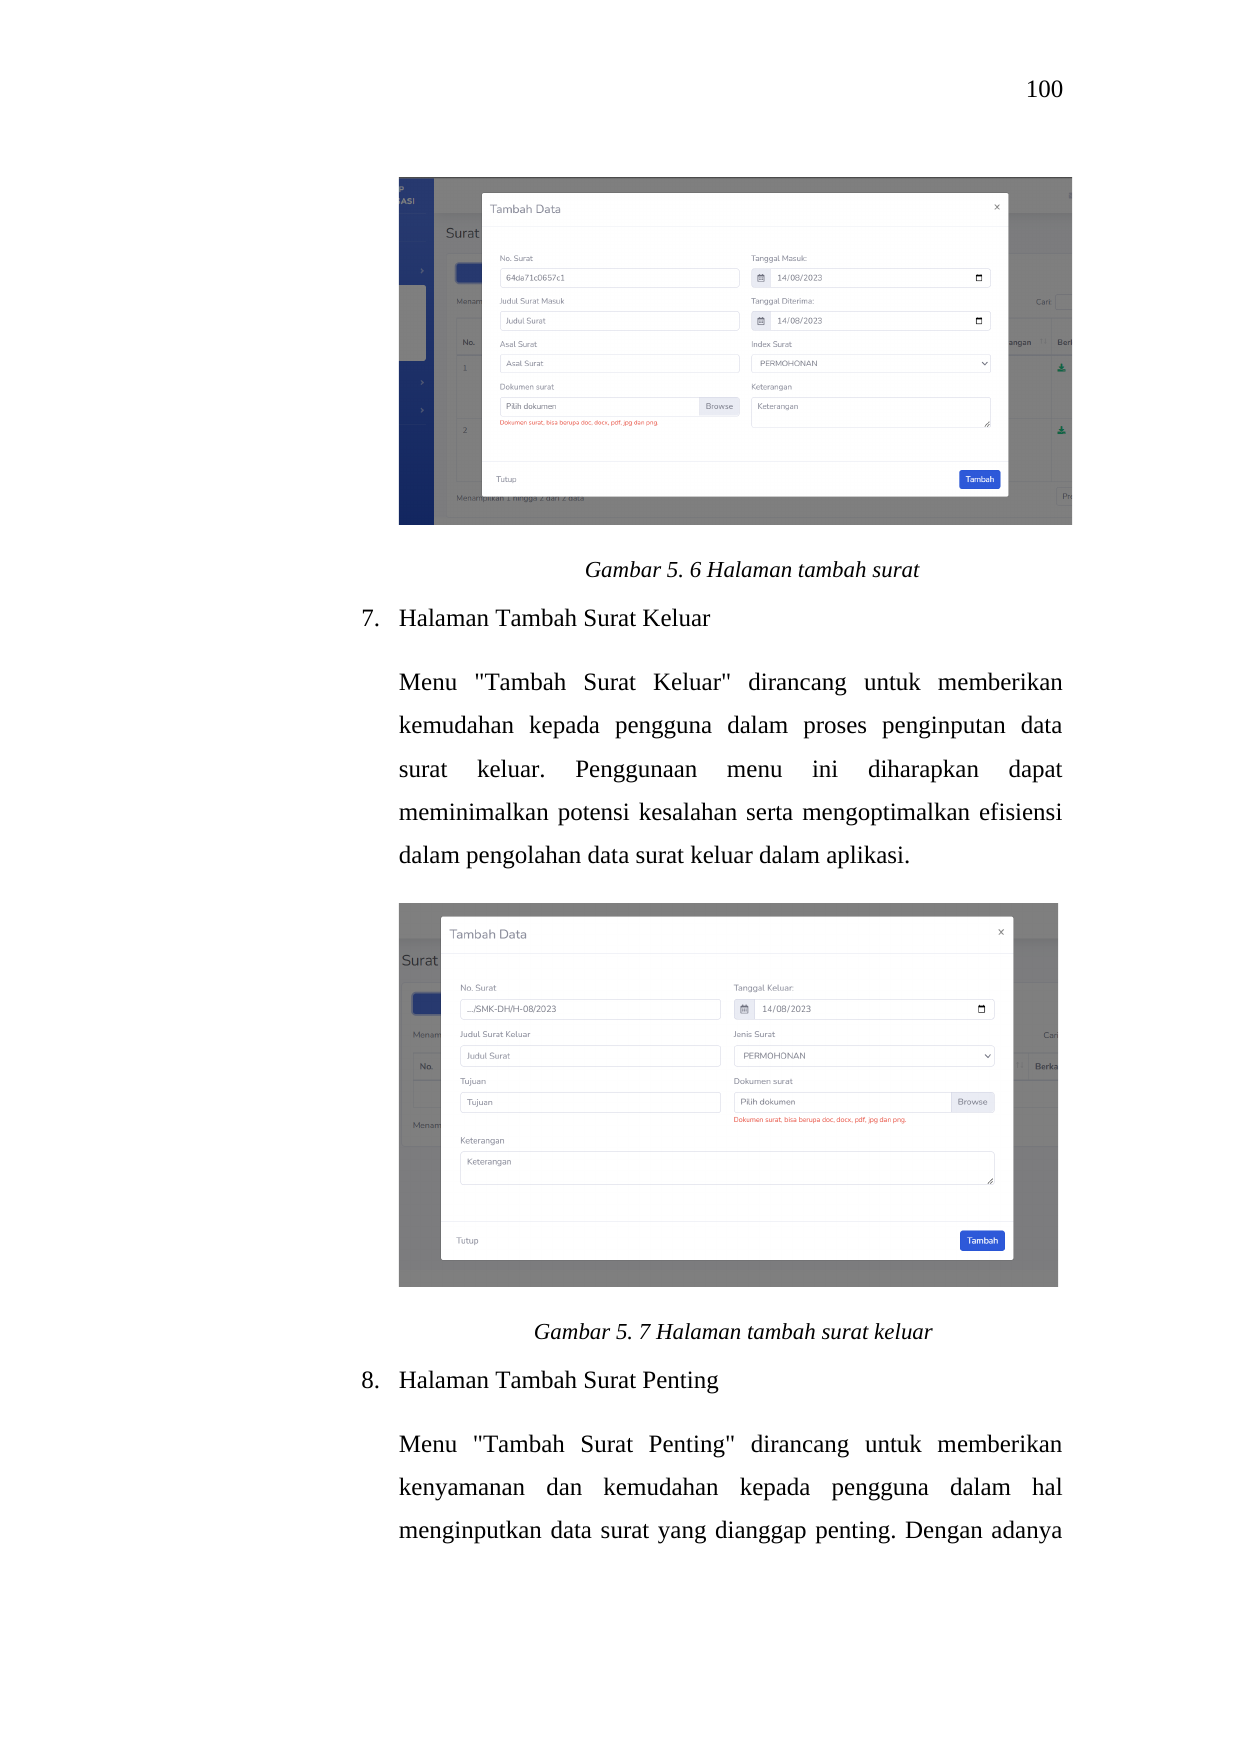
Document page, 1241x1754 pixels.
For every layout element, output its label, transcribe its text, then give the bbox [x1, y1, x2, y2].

picture [398, 903, 1059, 1287]
list Halaman Tambah Surat Keluar [361, 603, 1063, 632]
text Gambar 5. 7 Halaman tambah surat keluar [331, 1318, 1063, 1344]
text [399, 1429, 1063, 1544]
list Halaman Tambah Surat Penting [361, 1365, 1063, 1394]
text Menu "Tambah Surat Keluar" dirancang untuk memberikan kemudahan kepada pengguna dalam proses penginputan data surat keluar. Penggunaan menu ini diharapkan dapat meminimalkan potensi kesalahan serta mengoptimalkan efisiensi dalam pengolahan data surat keluar dalam aplikasi. [399, 667, 1063, 869]
text Gambar 5. 6 Halaman tambah surat [368, 556, 1063, 583]
picture [398, 177, 1073, 525]
